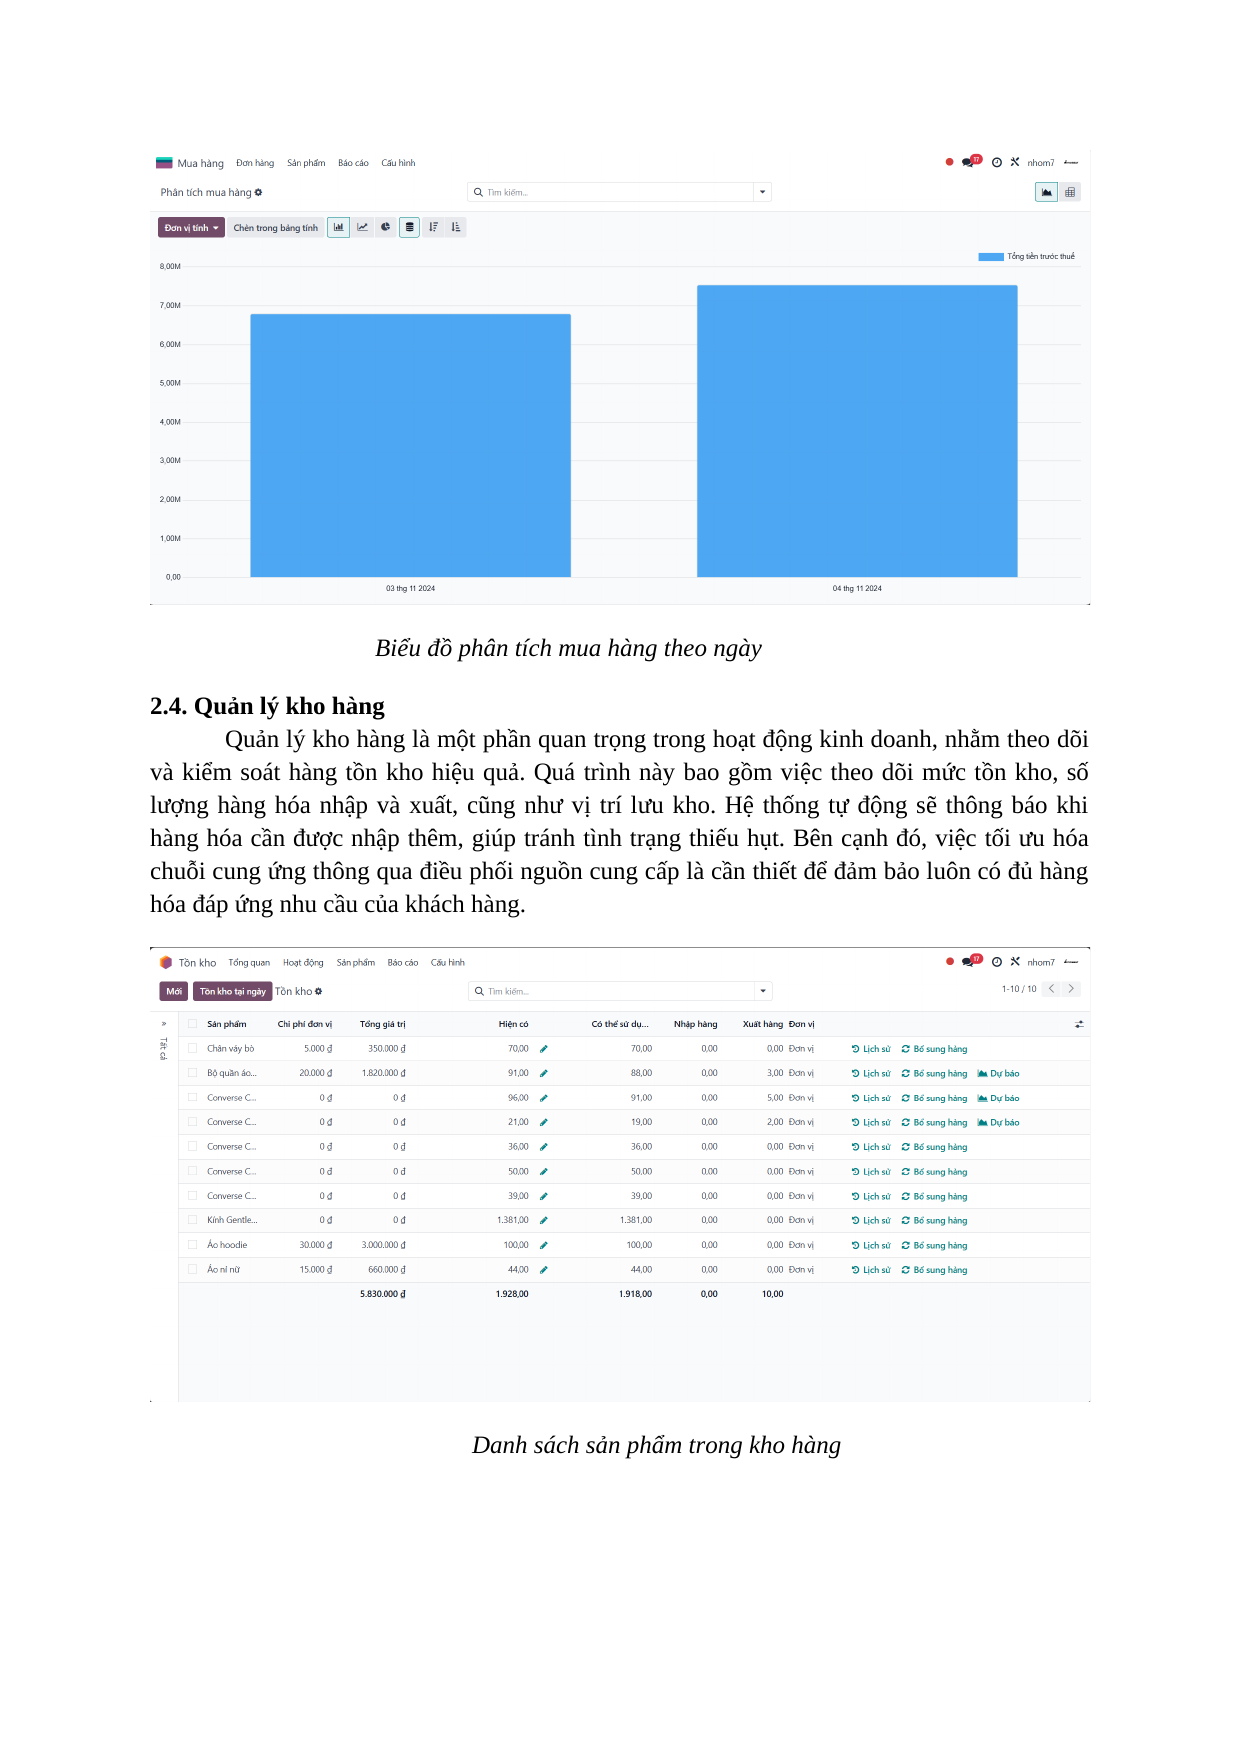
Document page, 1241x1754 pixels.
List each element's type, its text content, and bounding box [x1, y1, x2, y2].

text Danh sách sản phẩm trong kho hàng [225, 1430, 1090, 1459]
text Quản lý kho hàng là một phần quan trọng trong hoạt động kinh doanh, nhằm theo dõi và kiểm soát hàng tồn kho hiệu quả. Quá trình này bao gồm việc theo dõi mức tồn kho, số lượng hàng hóa nhập và xuất, cũng như vị trí lưu kho. Hệ thống tự động sẽ thông báo khi hàng hóa cần được nhập thêm, giúp tránh tình trạng thiếu hụt. Bên cạnh đó, việc tối ưu hóa chuỗi cung ứng thông qua điều phối nguồn cung cấp là cần thiết để đảm bảo luôn có đủ hàng hóa đáp ứng nhu cầu của khách hàng. [150, 724, 1090, 918]
picture [150, 947, 1091, 1402]
text Biểu đồ phân tích mua hàng theo ngày [150, 633, 1090, 662]
text 2.4. Quản lý kho hàng [150, 691, 1090, 720]
picture [150, 150, 1091, 605]
